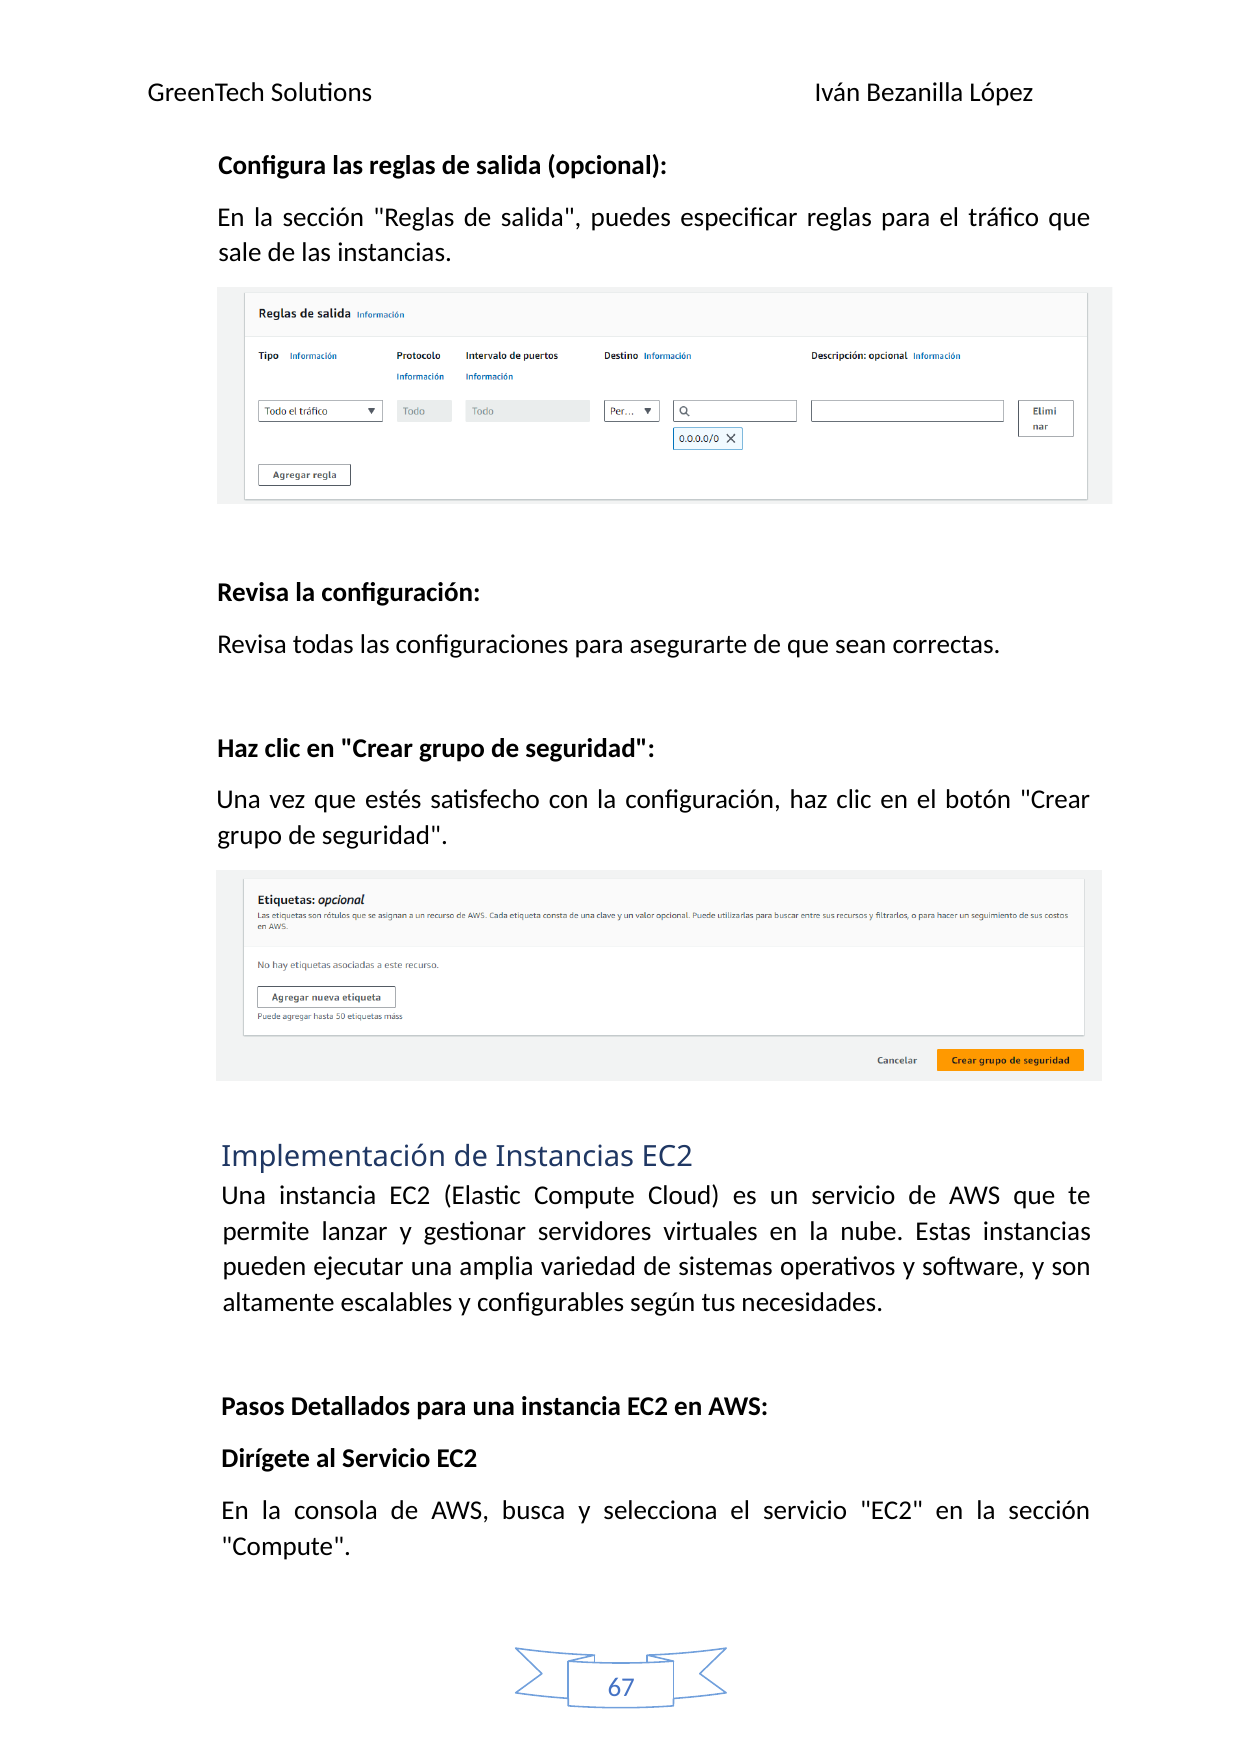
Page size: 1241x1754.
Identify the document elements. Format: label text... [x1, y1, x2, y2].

text Revisa todas las configuraciones para asegurarte de que sean correctas. [148, 627, 1092, 660]
text Una vez que estés satisfecho con la configuración, haz clic en el botón "Crear grupo de seguridad". [216, 783, 1092, 851]
text Revisa la configuración: [148, 575, 1092, 608]
subtitle Implementación de Instancias EC2 [221, 1135, 1092, 1175]
picture [217, 287, 1113, 504]
picture [216, 870, 1102, 1081]
text Una instancia EC2 (Elastic Compute Cloud) es un servicio de AWS que te permite lanzar y gestionar servidores virtuales en la nube. Estas instancias pueden ejecutar una amplia variedad de sistemas operativos y software, y son altamente escalables y configurables según tus necesidades. [221, 1178, 1092, 1318]
text Dirígete al Servicio EC2 [148, 1441, 1092, 1474]
text Haz clic en "Crear grupo de seguridad": [148, 731, 1092, 764]
text En la sección "Reglas de salida", puedes especificar reglas para el tráfico que sale de las instancias. [217, 200, 1092, 268]
text Configura las reglas de salida (opcional): [148, 148, 1092, 181]
text Pasos Detallados para una instancia EC2 en AWS: [221, 1389, 1092, 1422]
text En la consola de AWS, busca y selecciona el servicio "EC2" en la sección "Compute". [221, 1493, 1092, 1562]
